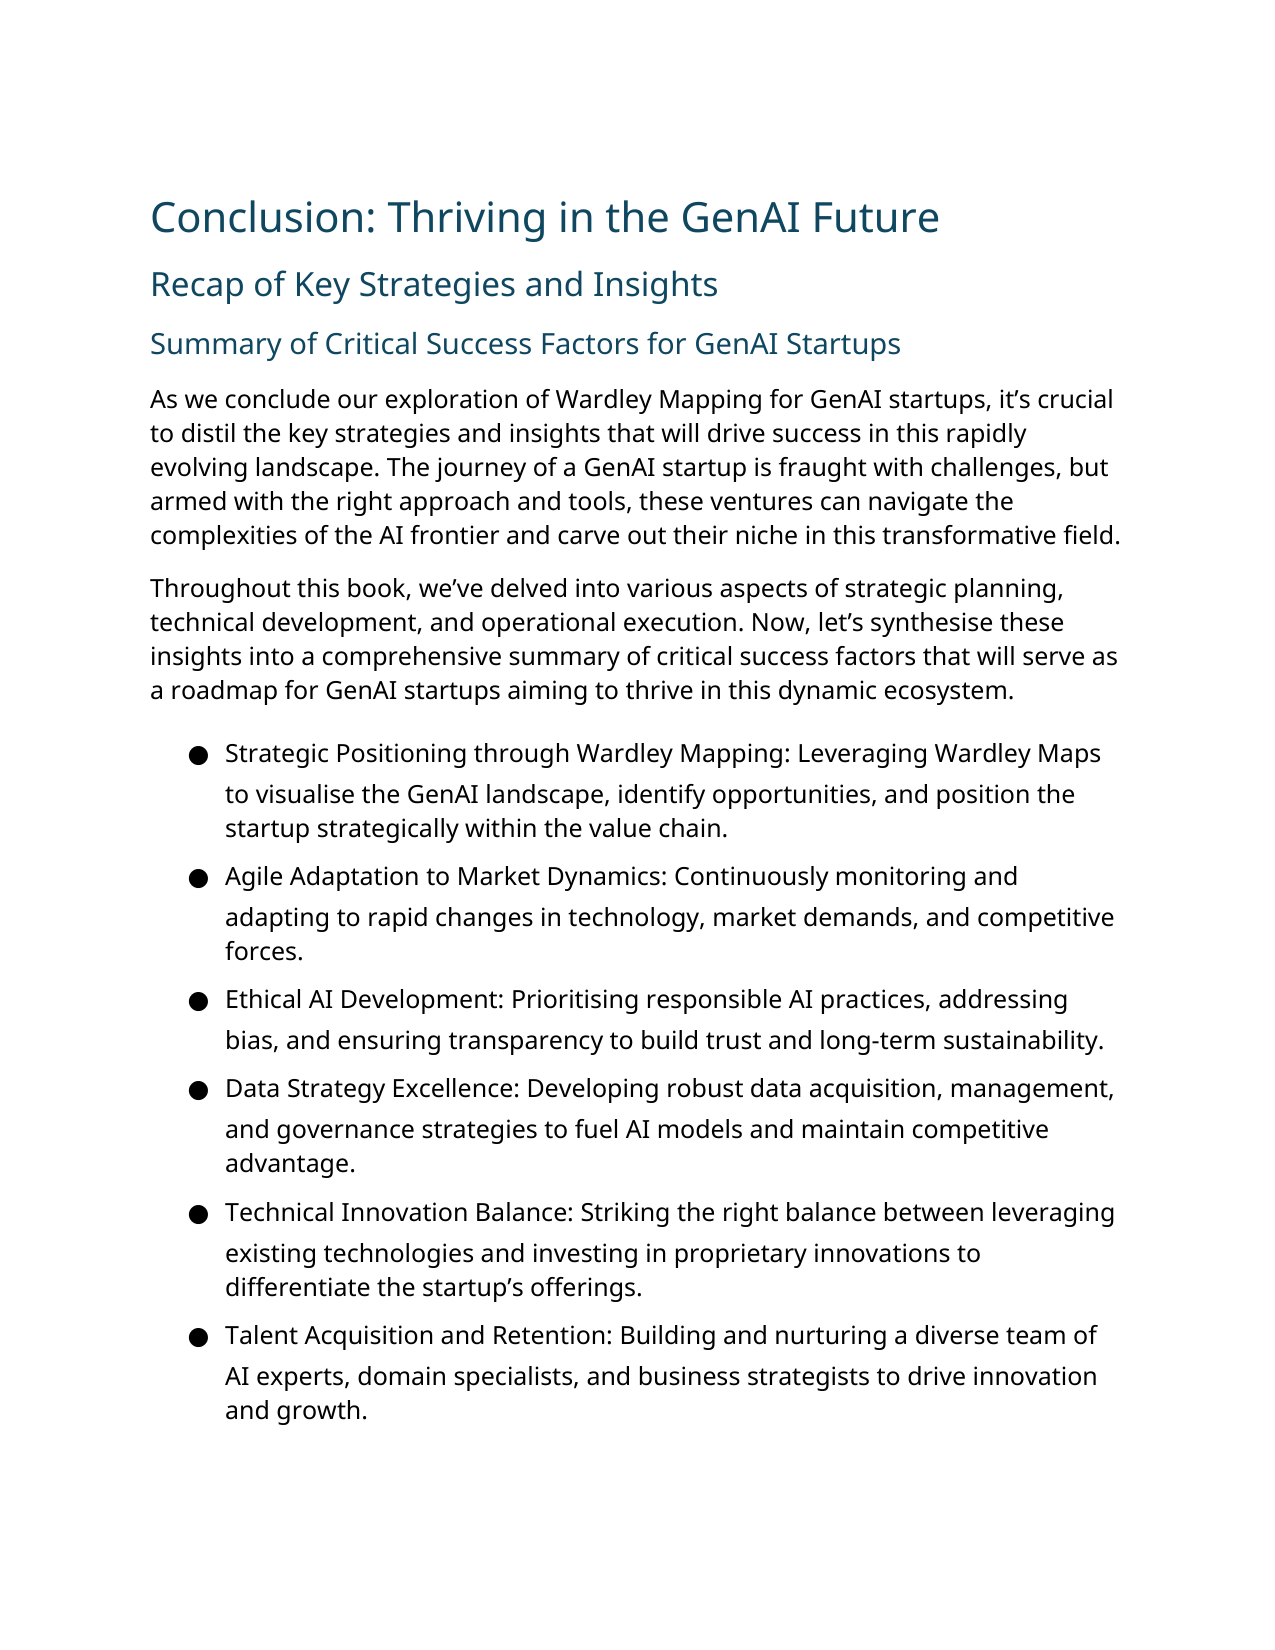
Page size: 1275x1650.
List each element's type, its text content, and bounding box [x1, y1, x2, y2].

list Technical Innovation Balance: Striking the right balance between leveraging existing technologies and investing in proprietary innovations to differentiate the startup’s offerings. [187, 1184, 1125, 1303]
list Talent Acquisition and Retention: Building and nurturing a diverse team of AI experts, domain specialists, and business strategists to drive innovation and growth. [187, 1307, 1125, 1426]
list Agile Adaptation to Market Dynamics: Continuously monitoring and adapting to rapid changes in technology, market demands, and competitive forces. [187, 849, 1125, 968]
list Data Strategy Excellence: Developing robust data acquisition, management, and governance strategies to fuel AI models and maintain competitive advantage. [187, 1061, 1125, 1180]
list Strategic Positioning through Wardley Mapping: Leveraging Wardley Maps to visualise the GenAI landscape, identify opportunities, and position the startup strategically within the value chain. [187, 726, 1125, 845]
subtitle Summary of Critical Success Factors for GenAI Startups [150, 323, 1125, 363]
list Ethical AI Development: Prioritising responsible AI practices, addressing bias, and ensuring transparency to build trust and long-term sustainability. [187, 972, 1125, 1057]
subtitle Recap of Key Strategies and Insights [150, 261, 1125, 306]
subtitle Conclusion: Thriving in the GenAI Future [150, 187, 1125, 244]
text Throughout this book, we’ve delved into various aspects of strategic planning, technical development, and operational execution. Now, let’s synthesise these insights into a comprehensive summary of critical success factors that will serve as a roadmap for GenAI startups aiming to thrive in this dynamic ecosystem. [150, 571, 1125, 707]
text As we conclude our exploration of Wardley Mapping for GenAI startups, it’s crucial to distil the key strategies and insights that will drive success in this rapidly evolving landscape. The journey of a GenAI startup is fraught with challenges, but armed with the right approach and tools, these ventures can navigate the complexities of the AI frontier and carve out their niche in this transformative field. [150, 381, 1125, 552]
